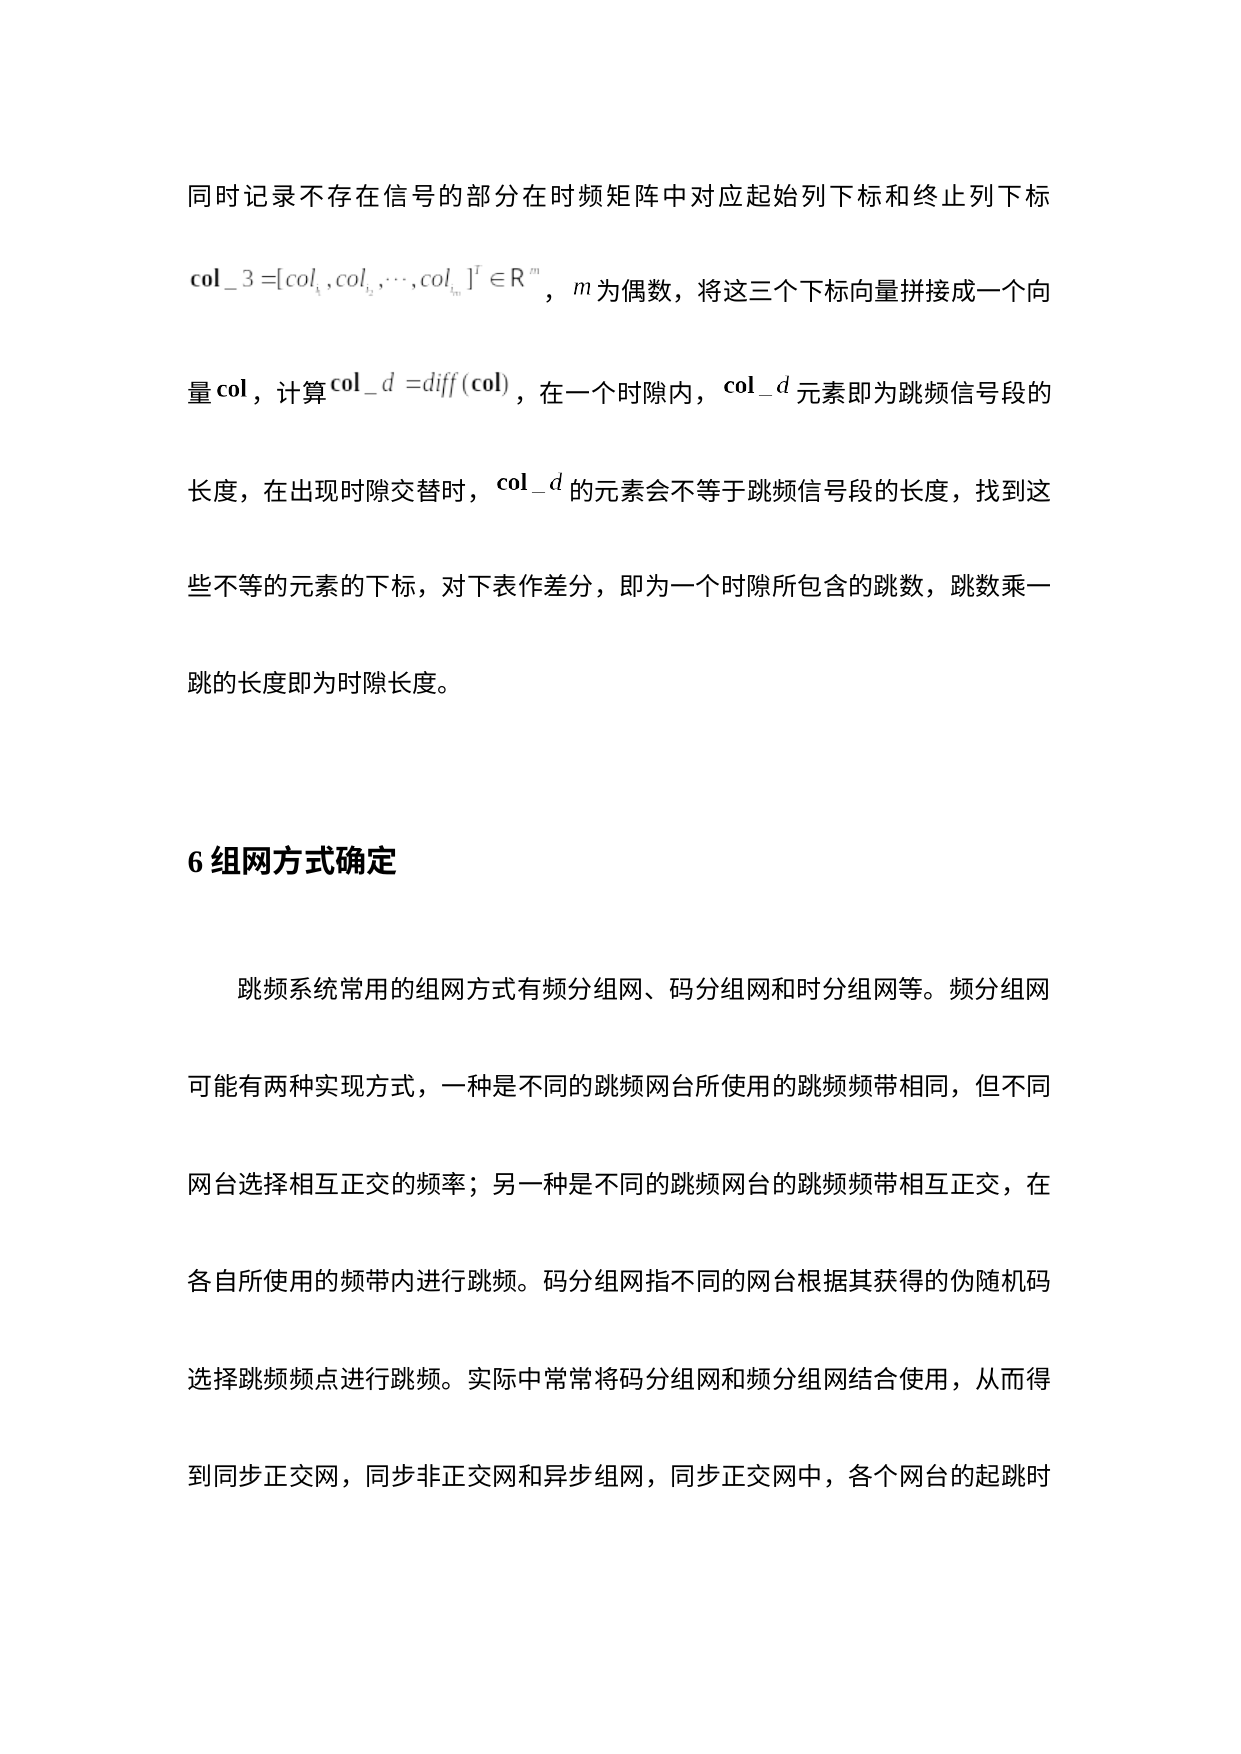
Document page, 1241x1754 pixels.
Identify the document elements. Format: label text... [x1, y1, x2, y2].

subtitle 6 组网方式确定 [187, 826, 1053, 891]
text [187, 162, 1053, 714]
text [187, 955, 1053, 1507]
